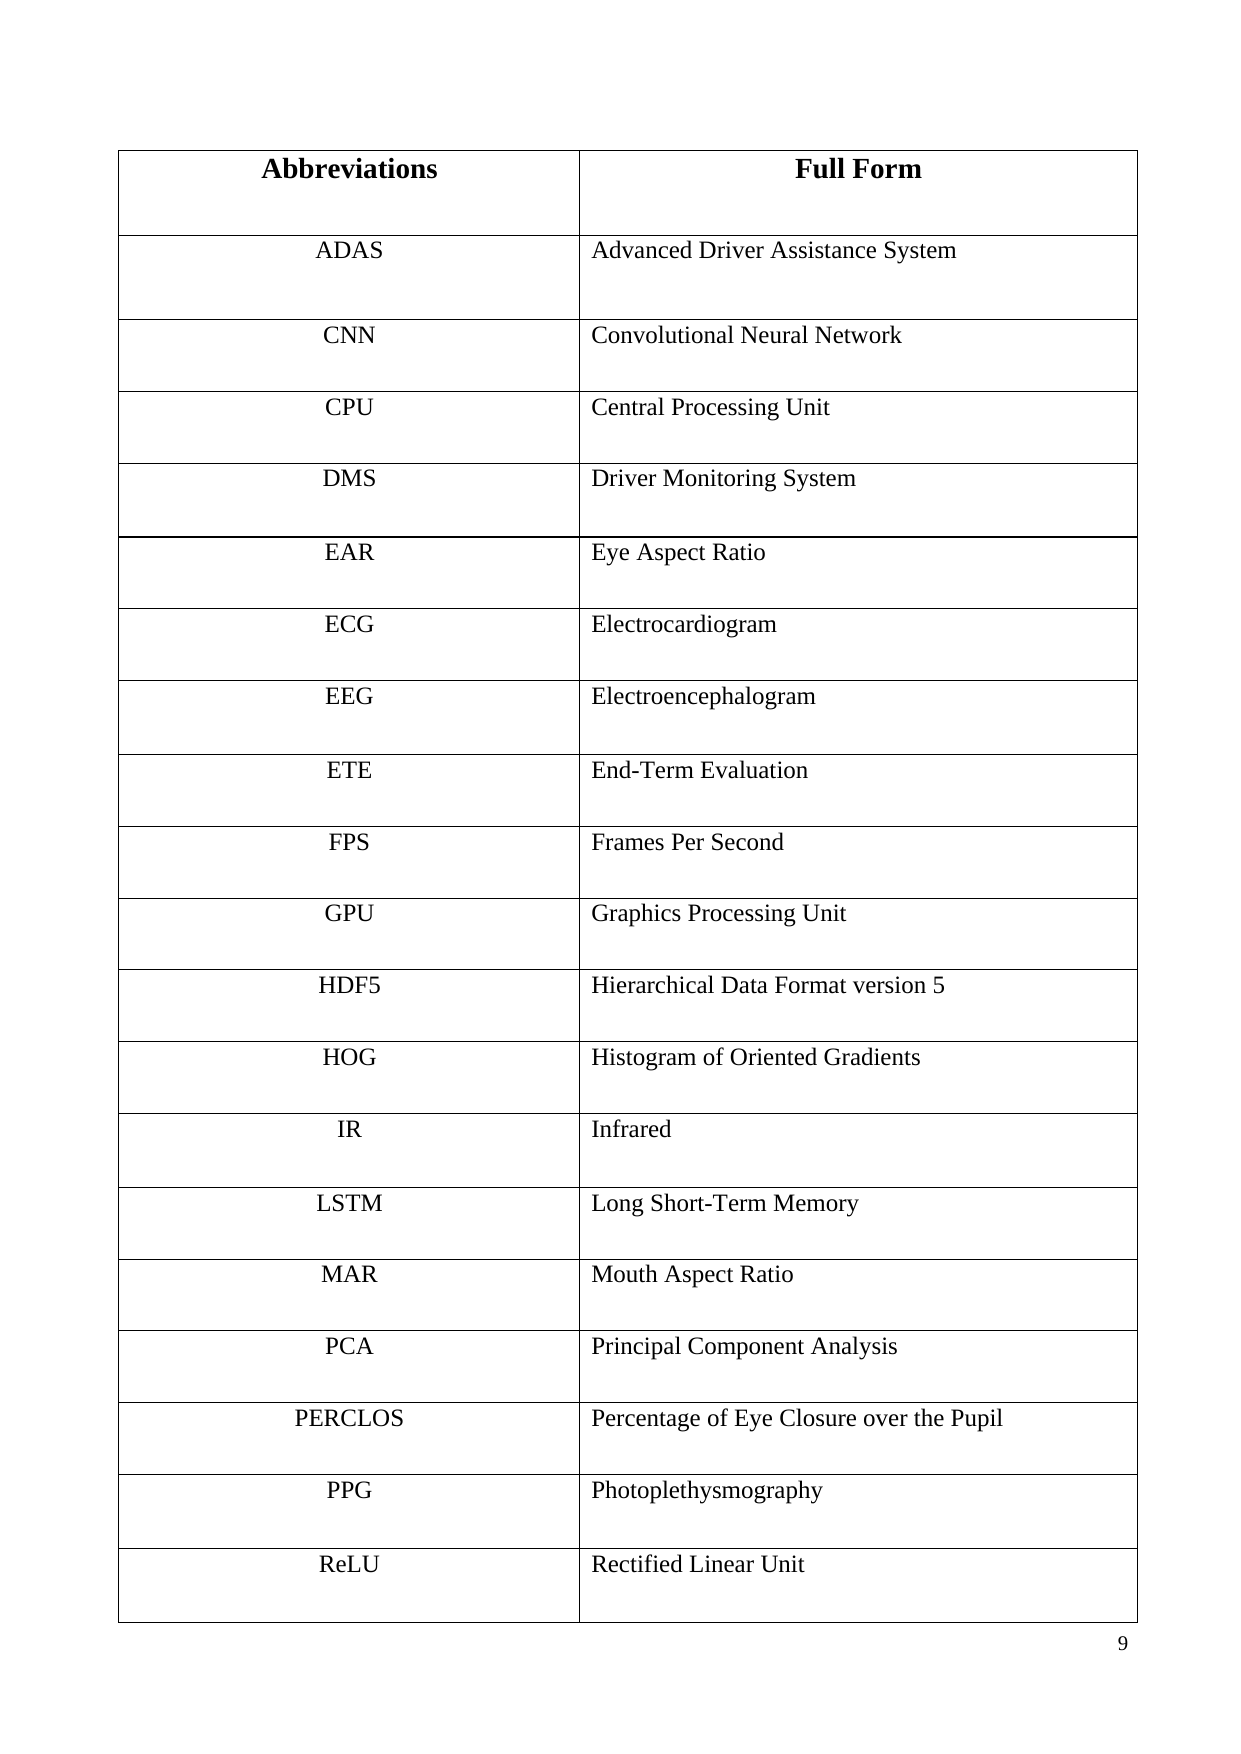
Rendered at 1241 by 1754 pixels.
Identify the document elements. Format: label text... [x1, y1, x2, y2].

table_cell FPS [119, 827, 579, 897]
table_cell Frames Per Second [580, 827, 1137, 897]
table_cell End-Term Evaluation [580, 755, 1137, 826]
table_cell Percentage of Eye Closure over the Pupil [580, 1403, 1137, 1474]
table_header Full Form [580, 151, 1137, 234]
table_cell Mouth Aspect Ratio [580, 1260, 1137, 1330]
table_cell HDF5 [119, 970, 579, 1041]
table_header Abbreviations [119, 151, 579, 234]
table_cell IR [119, 1114, 579, 1187]
table_cell Photoplethysmography [580, 1475, 1137, 1548]
table_cell EEG [119, 681, 579, 754]
table_cell CNN [119, 320, 579, 391]
table_cell Convolutional Neural Network [580, 320, 1137, 391]
table_cell ADAS [119, 236, 579, 319]
table_cell Driver Monitoring System [580, 464, 1137, 536]
table_cell Rectified Linear Unit [580, 1549, 1137, 1622]
table_cell Long Short-Term Memory [580, 1188, 1137, 1258]
table_cell Electroencephalogram [580, 681, 1137, 754]
table_cell Central Processing Unit [580, 392, 1137, 462]
table_cell LSTM [119, 1188, 579, 1258]
table_cell PERCLOS [119, 1403, 579, 1474]
table_cell MAR [119, 1260, 579, 1330]
table_cell PPG [119, 1475, 579, 1548]
table_cell Histogram of Oriented Gradients [580, 1042, 1137, 1113]
table_cell Advanced Driver Assistance System [580, 236, 1137, 319]
table_cell Electrocardiogram [580, 609, 1137, 680]
table_cell Eye Aspect Ratio [580, 538, 1137, 608]
table_cell PCA [119, 1331, 579, 1402]
table_cell ECG [119, 609, 579, 680]
table_cell EAR [119, 538, 579, 608]
table_cell Infrared [580, 1114, 1137, 1187]
table_cell Hierarchical Data Format version 5 [580, 970, 1137, 1041]
table_cell DMS [119, 464, 579, 536]
table_cell ETE [119, 755, 579, 826]
table_cell GPU [119, 899, 579, 969]
table_cell CPU [119, 392, 579, 462]
table_cell Graphics Processing Unit [580, 899, 1137, 969]
table_cell HOG [119, 1042, 579, 1113]
table_cell Principal Component Analysis [580, 1331, 1137, 1402]
table_cell ReLU [119, 1549, 579, 1622]
